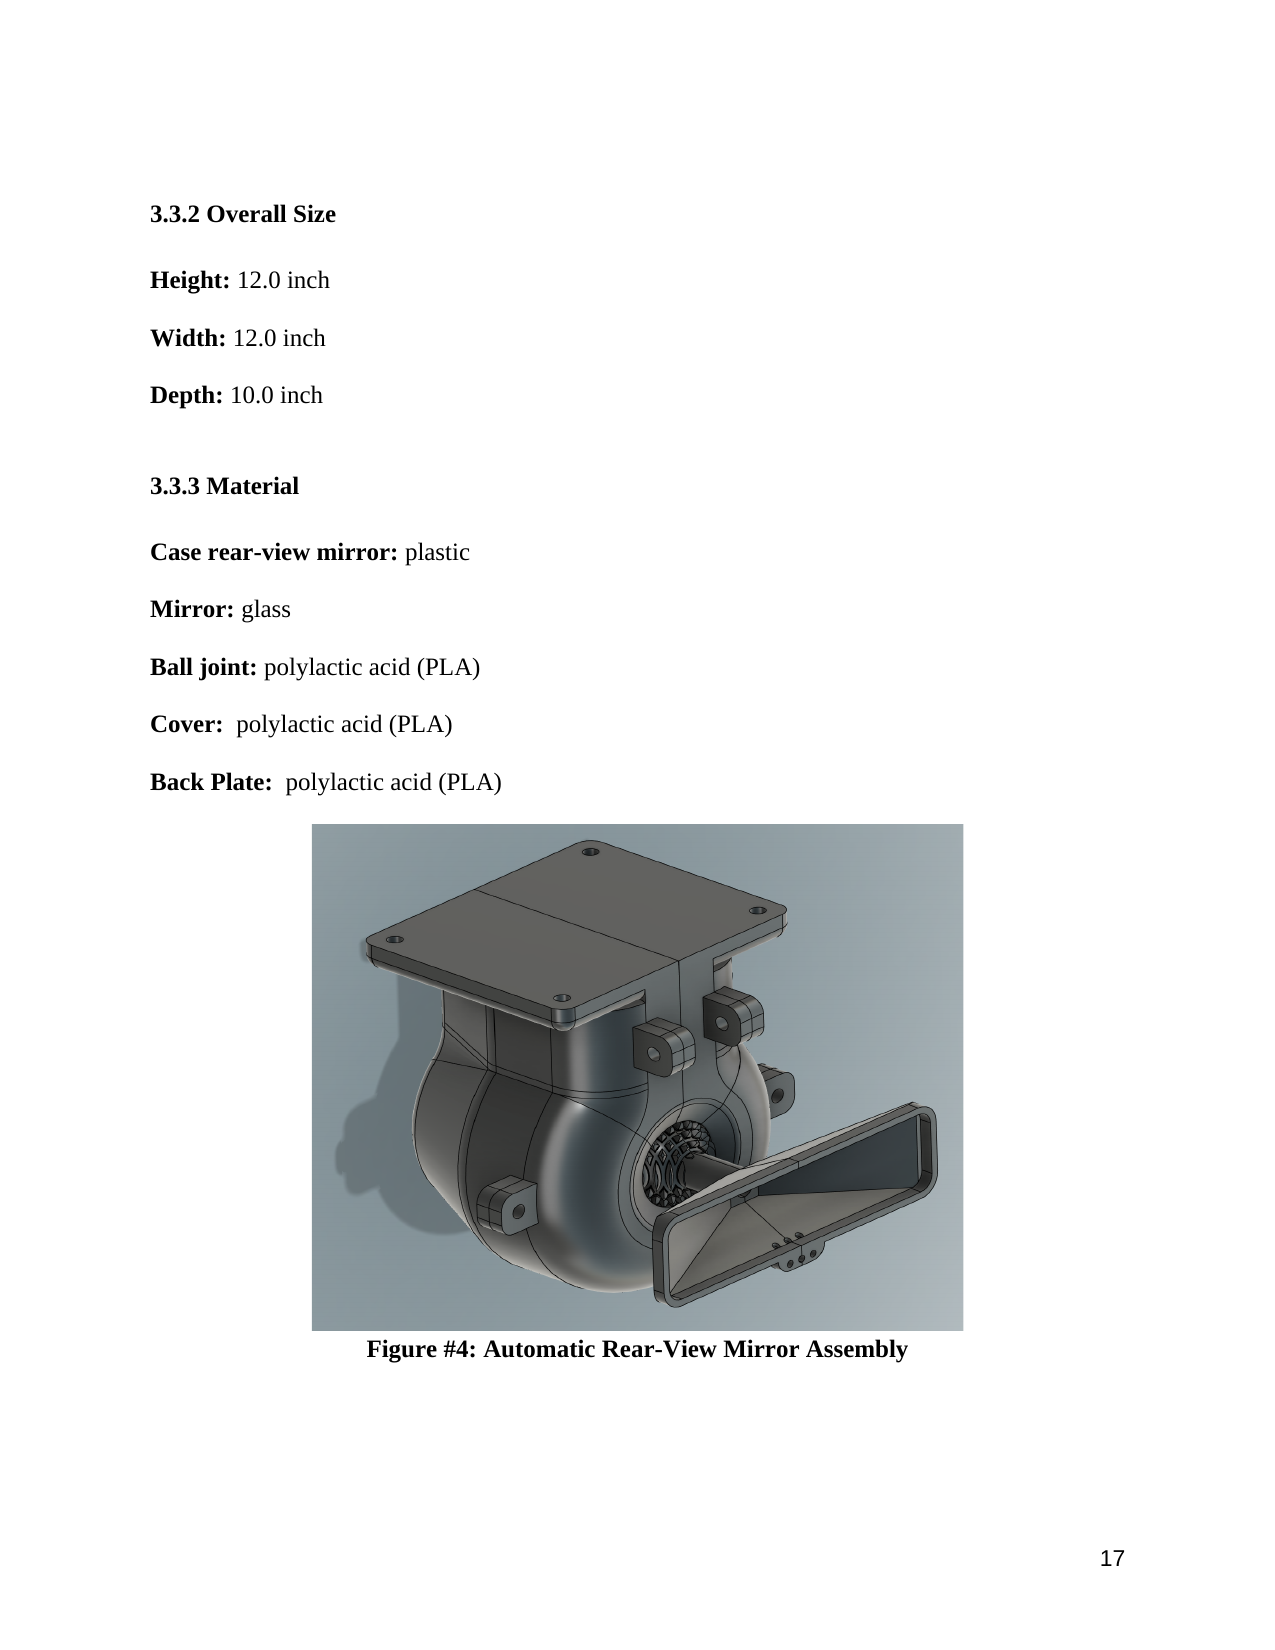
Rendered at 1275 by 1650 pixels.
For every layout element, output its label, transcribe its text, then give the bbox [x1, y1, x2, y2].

text Cover: polylactic acid (PLA) [150, 709, 1125, 738]
text Height: 12.0 inch [150, 265, 1125, 294]
text Case rear-view mirror: plastic [150, 537, 1125, 566]
text Width: 12.0 inch [150, 323, 1125, 351]
subtitle 3.3.3 Material [150, 471, 1125, 500]
picture [311, 824, 964, 1331]
text Mirror: glass [150, 594, 1125, 623]
text Depth: 10.0 inch [150, 380, 1125, 409]
subtitle Figure #4: Automatic Rear-View Mirror Assembly [150, 1334, 1125, 1363]
text Ball joint: polylactic acid (PLA) [150, 652, 1125, 681]
subtitle 3.3.2 Overall Size [150, 199, 1125, 228]
text Back Plate: polylactic acid (PLA) [150, 767, 1125, 796]
